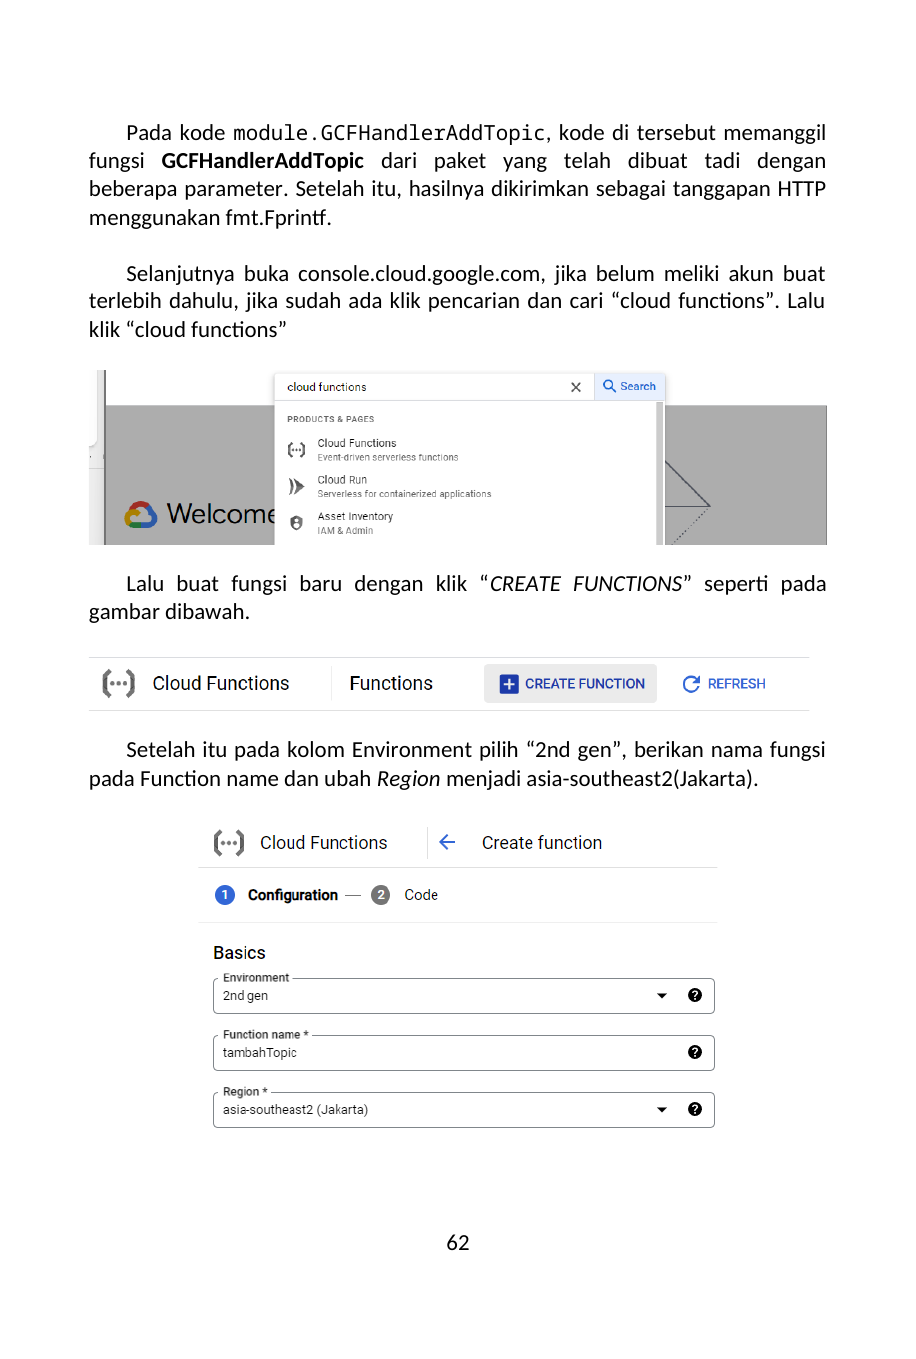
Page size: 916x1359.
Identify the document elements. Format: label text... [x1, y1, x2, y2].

picture [88, 653, 810, 711]
picture [88, 370, 827, 545]
picture [198, 819, 718, 1129]
text Pada kode module.GCFHandlerAddTopic, kode di tersebut memanggil fungsi GCFHandlerAddTopic dari paket yang telah dibuat tadi dengan beberapa parameter. Setelah itu, hasilnya dikirimkan sebagai tanggapan HTTP menggunakan fmt.Fprintf. [89, 118, 827, 231]
text Lalu buat fungsi baru dengan klik “CREATE FUNCTIONS” seperti pada gambar dibawah. [89, 569, 827, 626]
text Selanjutnya buka console.cloud.google.com, jika belum meliki akun buat terlebih dahulu, jika sudah ada klik pencarian dan cari “cloud functions”. Lalu klik “cloud functions” [89, 259, 827, 343]
text Setelah itu pada kolom Environment pilih “2nd gen”, berikan nama fungsi pada Function name dan ubah Region menjadi asia-southeast2(Jakarta). [89, 736, 827, 792]
